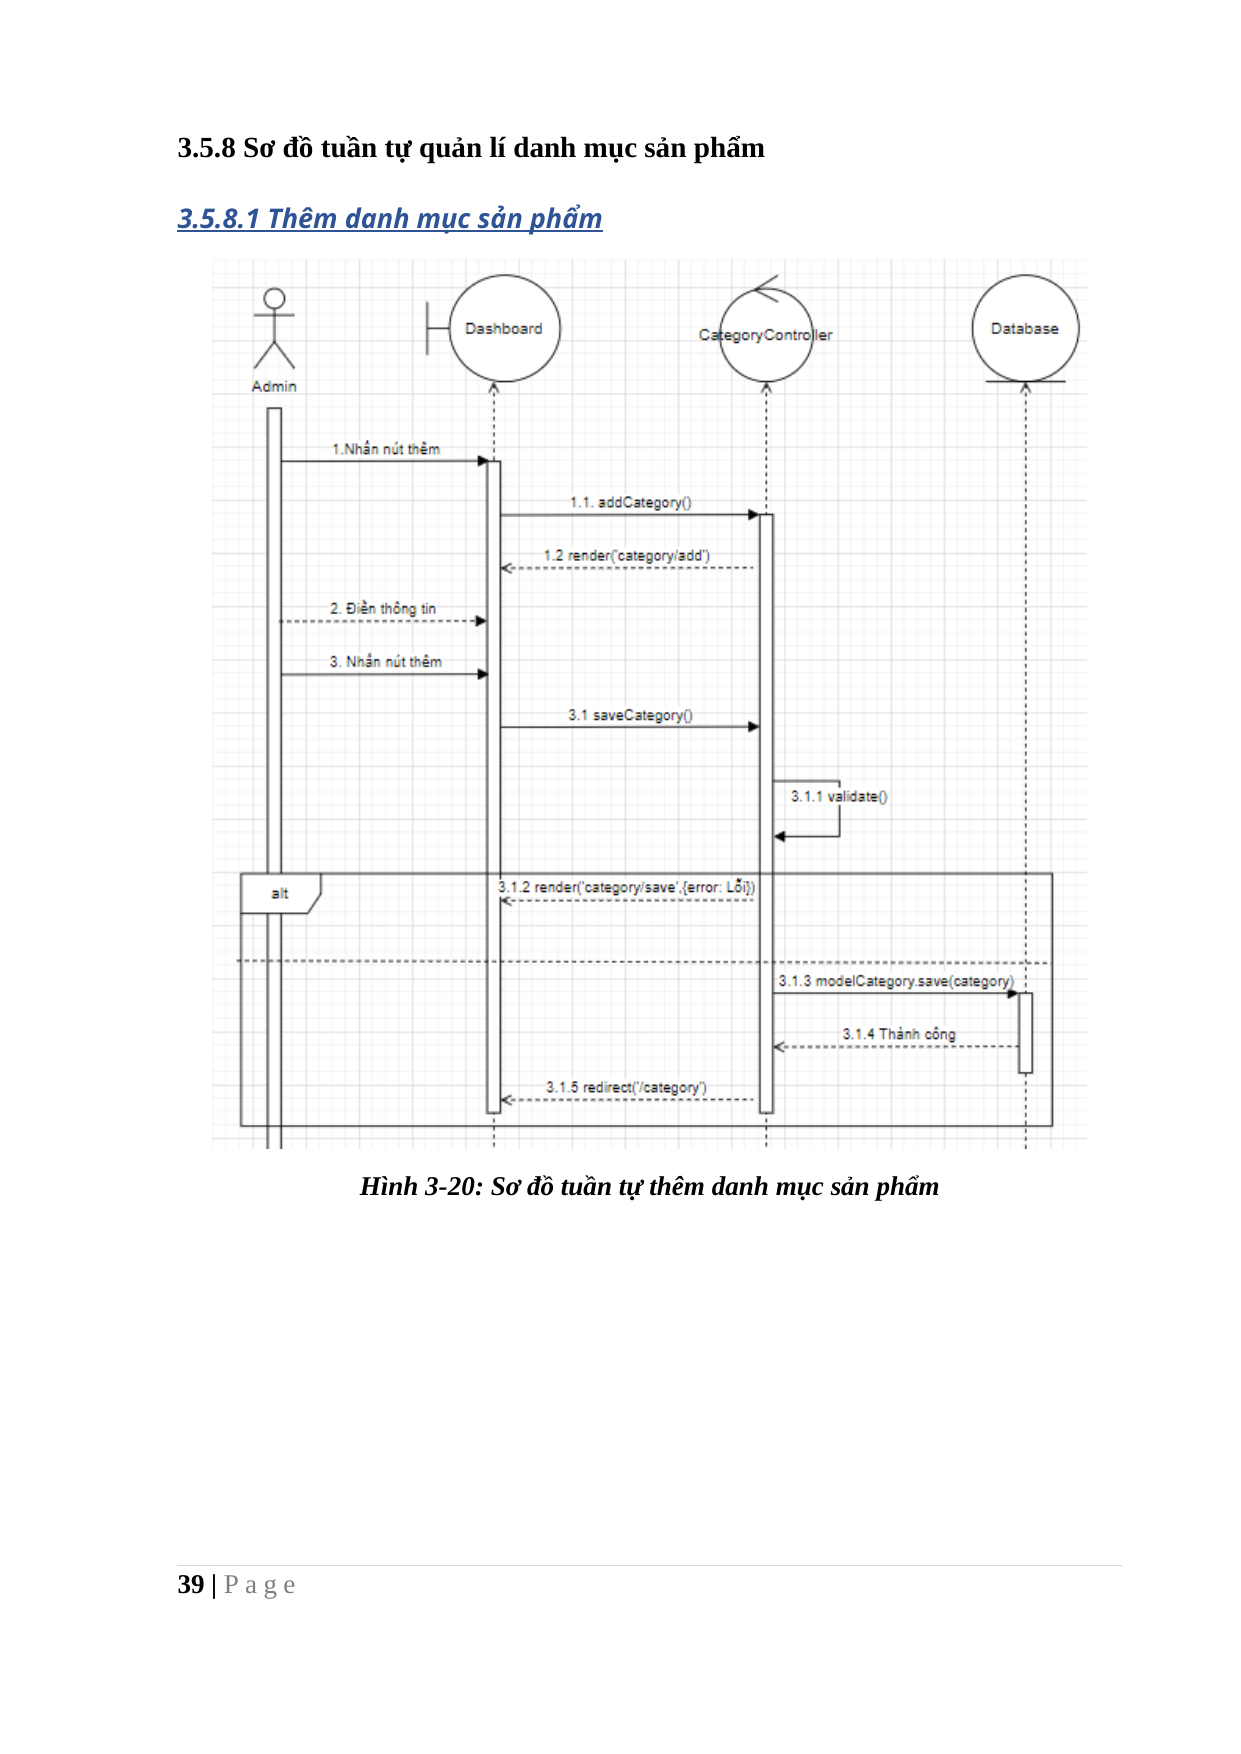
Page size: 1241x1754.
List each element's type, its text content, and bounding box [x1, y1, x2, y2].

picture [212, 259, 1088, 1149]
subtitle 3.5.8.1 Thêm danh mục sản phẩm [177, 199, 1122, 236]
text 3.5.8 Sơ đồ tuần tự quản lí danh mục sản phẩm [177, 131, 1122, 164]
